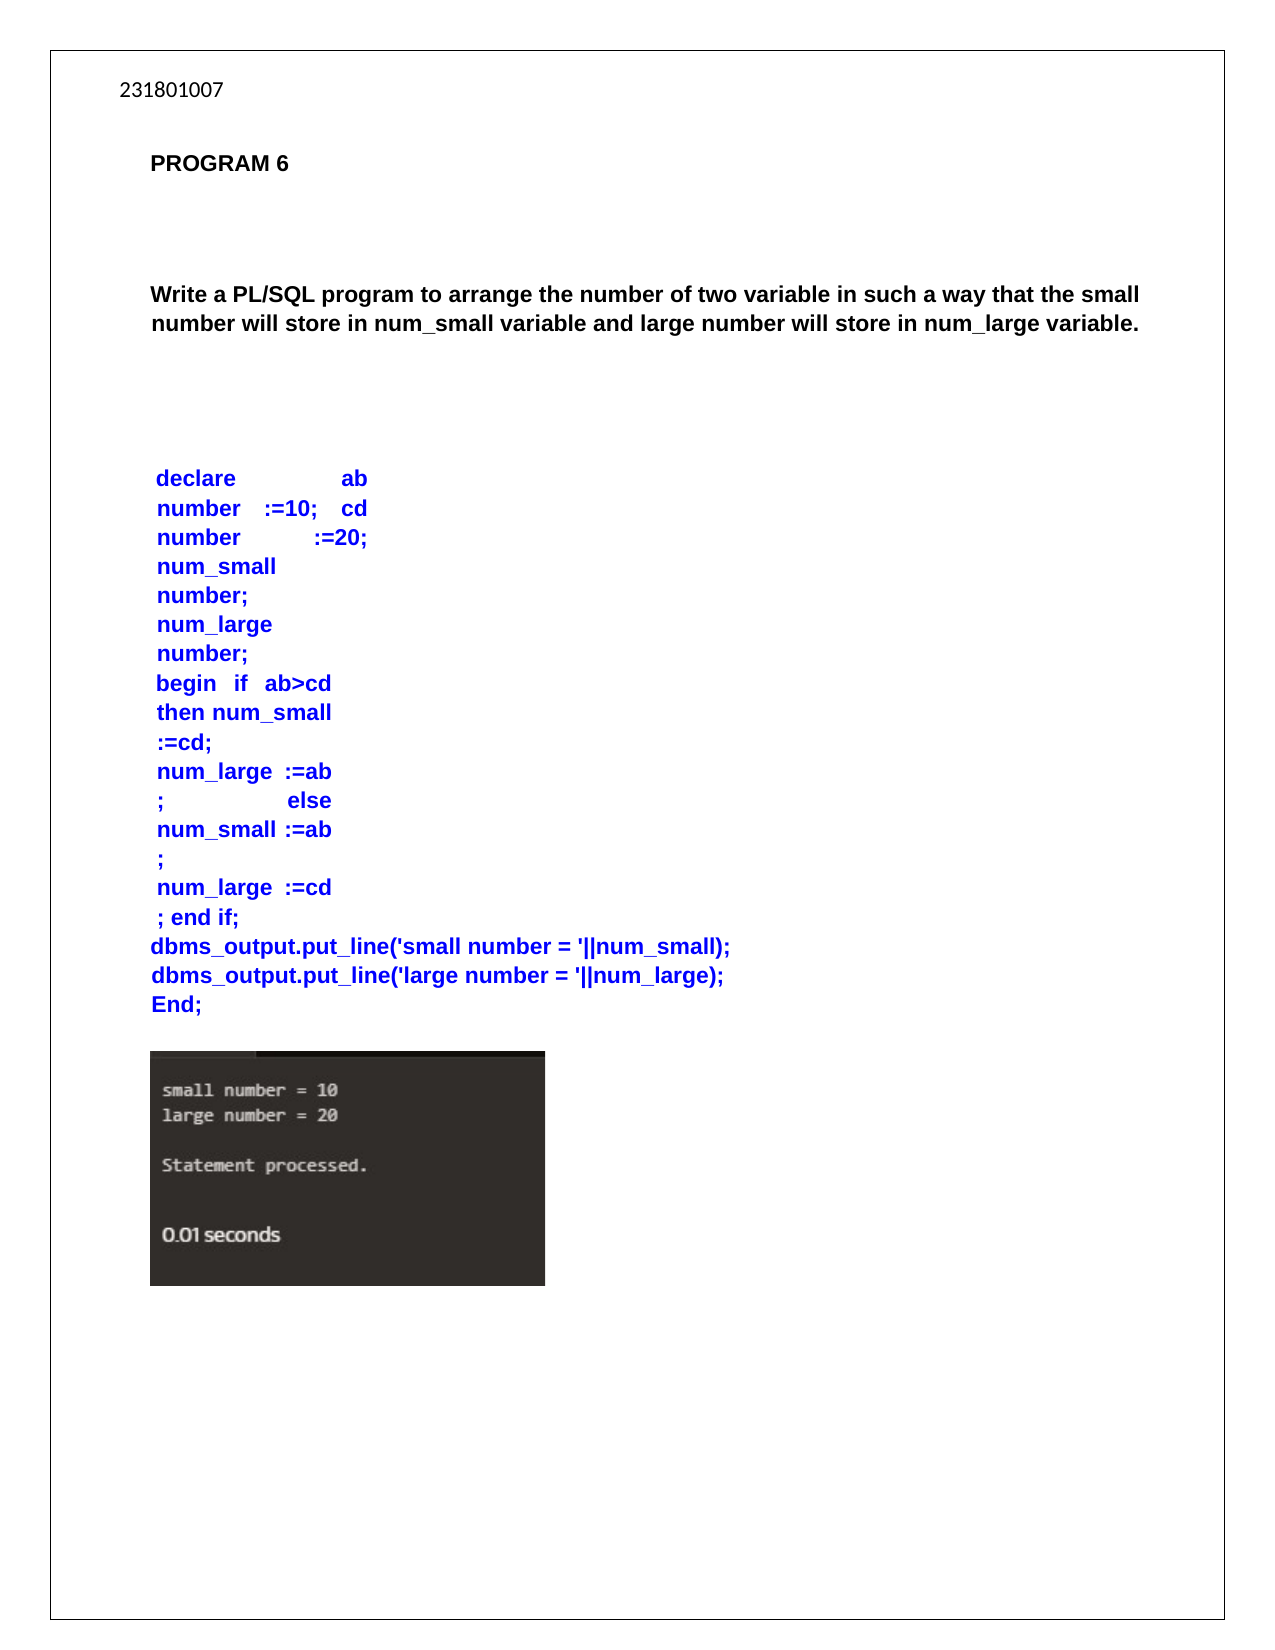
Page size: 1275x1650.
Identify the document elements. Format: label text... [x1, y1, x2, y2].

text PROGRAM 6 [150, 150, 1193, 176]
text dbms_output.put_line('small number = '||num_small); dbms_output.put_line('large number = '||num_large); End; [150, 933, 781, 1018]
text declare ab number :=10; cd number :=20; num_small number; num_large number; [156, 465, 368, 667]
picture [150, 1051, 546, 1286]
text Write a PL/SQL program to arrange the number of two variable in such a way that the small number will store in num_small variable and large number will store in num_large variable. [150, 281, 1141, 336]
text begin if ab>cd then num_small :=cd; num_large :=ab; else num_small :=ab; num_large :=cd; end if; [156, 670, 332, 930]
